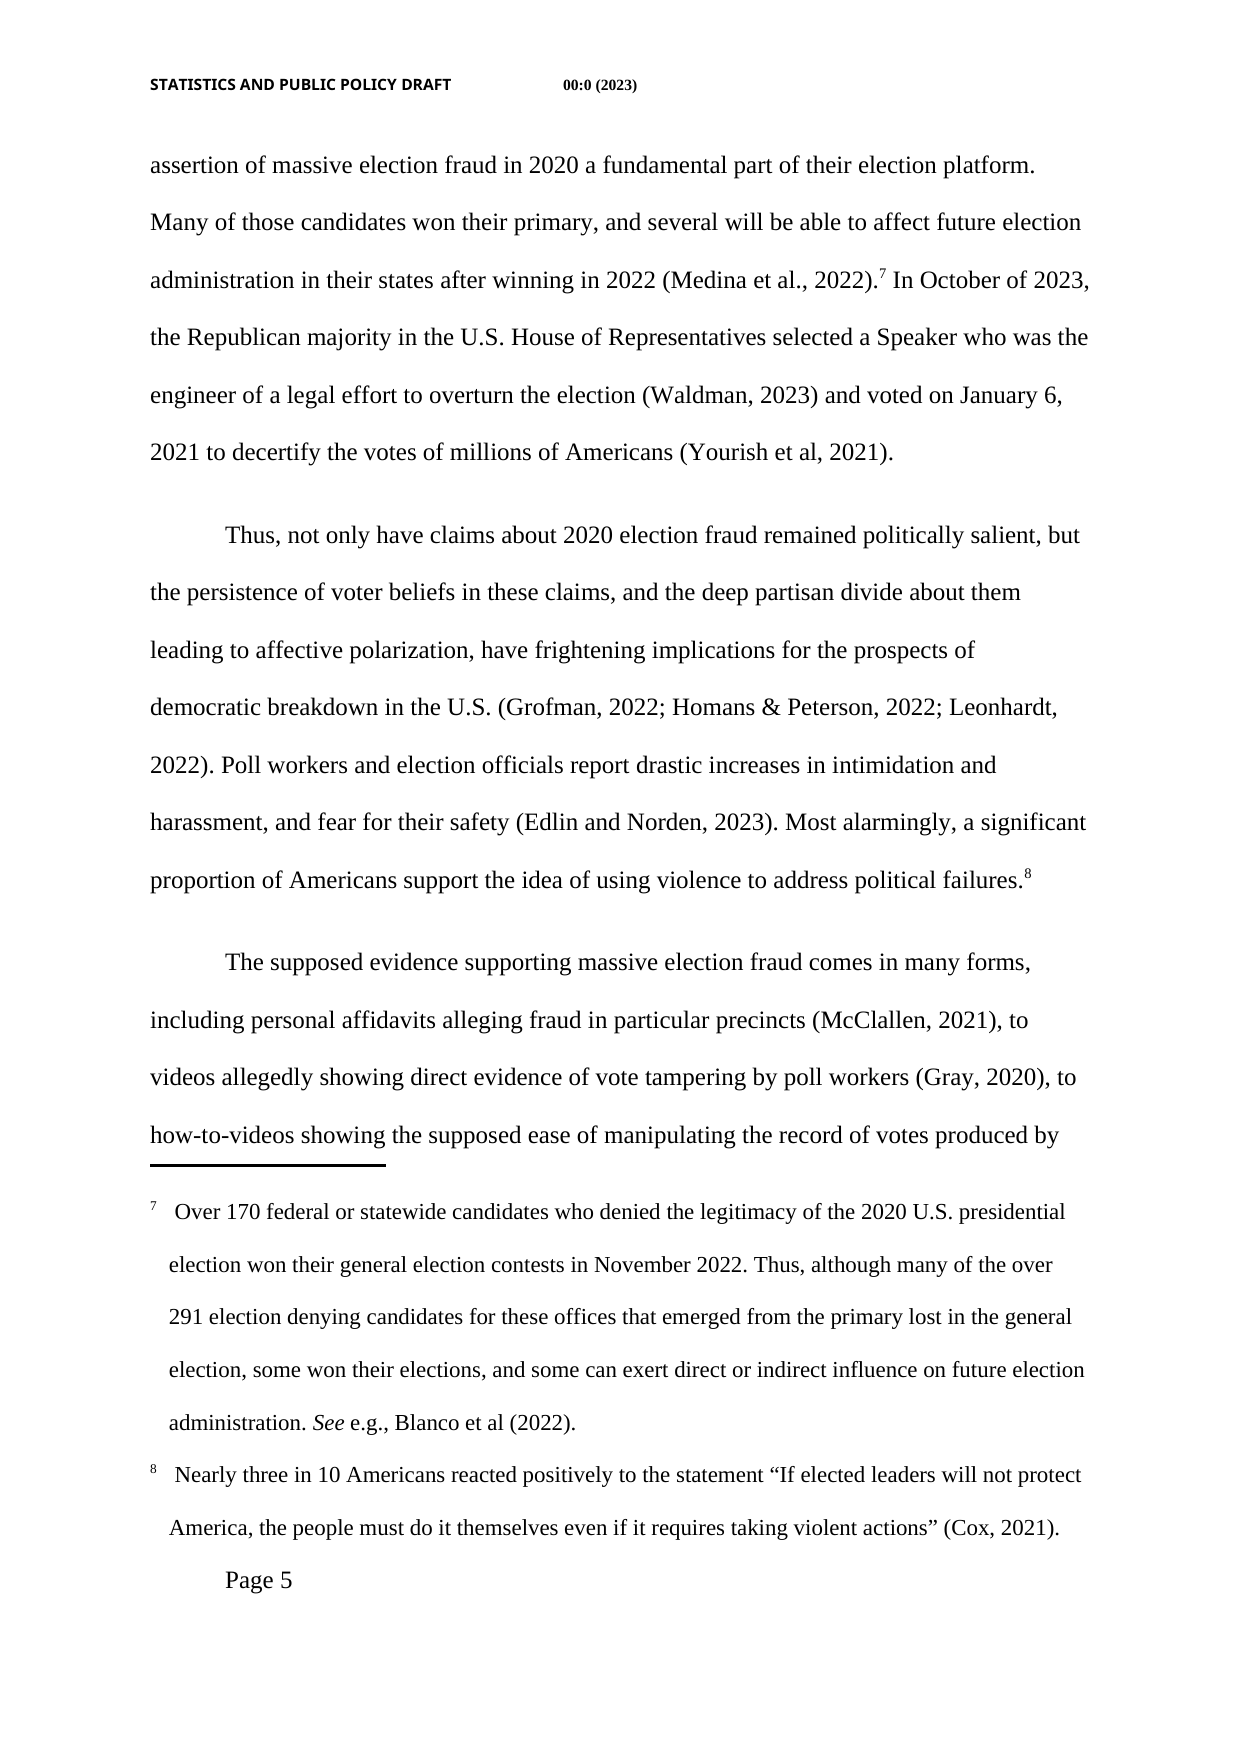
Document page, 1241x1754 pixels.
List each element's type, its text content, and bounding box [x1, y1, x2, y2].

text Thus, not only have claims about 2020 election fraud remained politically salient, but the persistence of voter beliefs in these claims, and the deep partisan divide about them leading to affective polarization, have frightening implications for the prospects of democratic breakdown in the U.S. (Grofman, 2022; Homans & Peterson, 2022; Leonhardt, 2022). Poll workers and election officials report drastic increases in intimidation and harassment, and fear for their safety (Edlin and Norden, 2023). Most alarmingly, a significant proportion of Americans support the idea of using violence to address political failures. [150, 520, 1090, 894]
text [150, 150, 1090, 466]
text The supposed evidence supporting massive election fraud comes in many forms, including personal affidavits alleging fraud in particular precincts (McClallen, 2021), to videos allegedly showing direct evidence of vote tampering by poll workers (Gray, 2020), to how-to-videos showing the supposed ease of manipulating the record of votes produced by voting machines or mail ballots including claims about a conspiracy by a particular voting machine vendor (Sganga, 2022), to assertions that more voters voted than were on the jurisdiction’s electoral roll (Ayyadurai, 2020; Swenson, 2020), to statistical claims of the kind rebutted in the present essay. When various courts reviewed claims about election fraud in the period just after the 2020 presidential election involving litigation brought by former President Trump or his supporters, it found no evidence supporting claims of fraud sufficient to change election results, and almost no evidence of fraud of any kind. But three years after the presidential elections (ca. November 2023), claims about election fraud continue to be litigated in courts in cases alleging that former President Trump and some of his allies were part of a conspiracy that knowingly raised false claims of massively election fraud. [150, 947, 1090, 1149]
